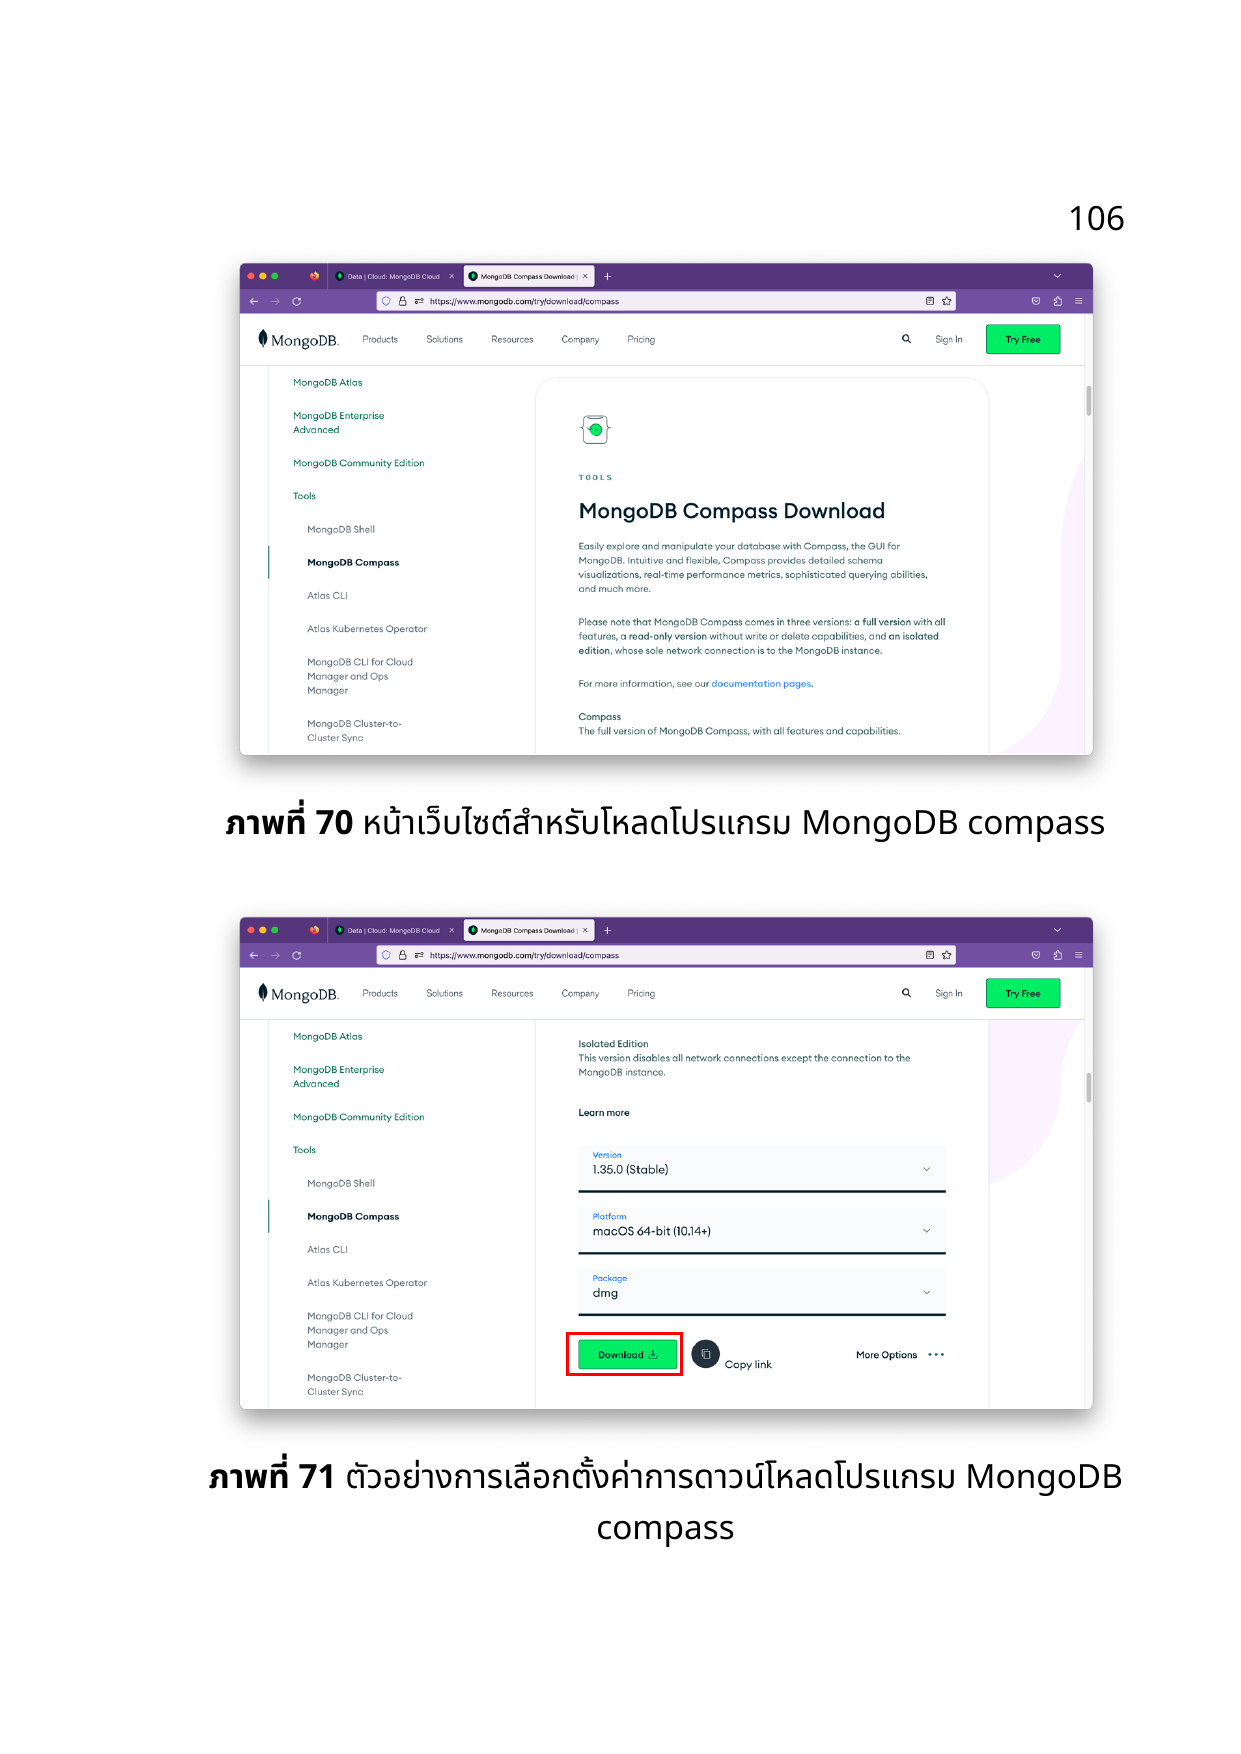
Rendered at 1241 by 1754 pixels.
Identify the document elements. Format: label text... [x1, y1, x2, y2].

picture [206, 240, 1125, 799]
text ภาพที่ 70 หน้าเว็บไซต์สำหรับโหลดโปรแกรม MongoDB compass [206, 799, 1125, 849]
text ภาพที่ 71 ตัวอย่างการเลือกตั้งค่าการดาวน์โหลดโปรแกรม MongoDB compass [206, 1453, 1125, 1549]
picture [206, 894, 1125, 1453]
